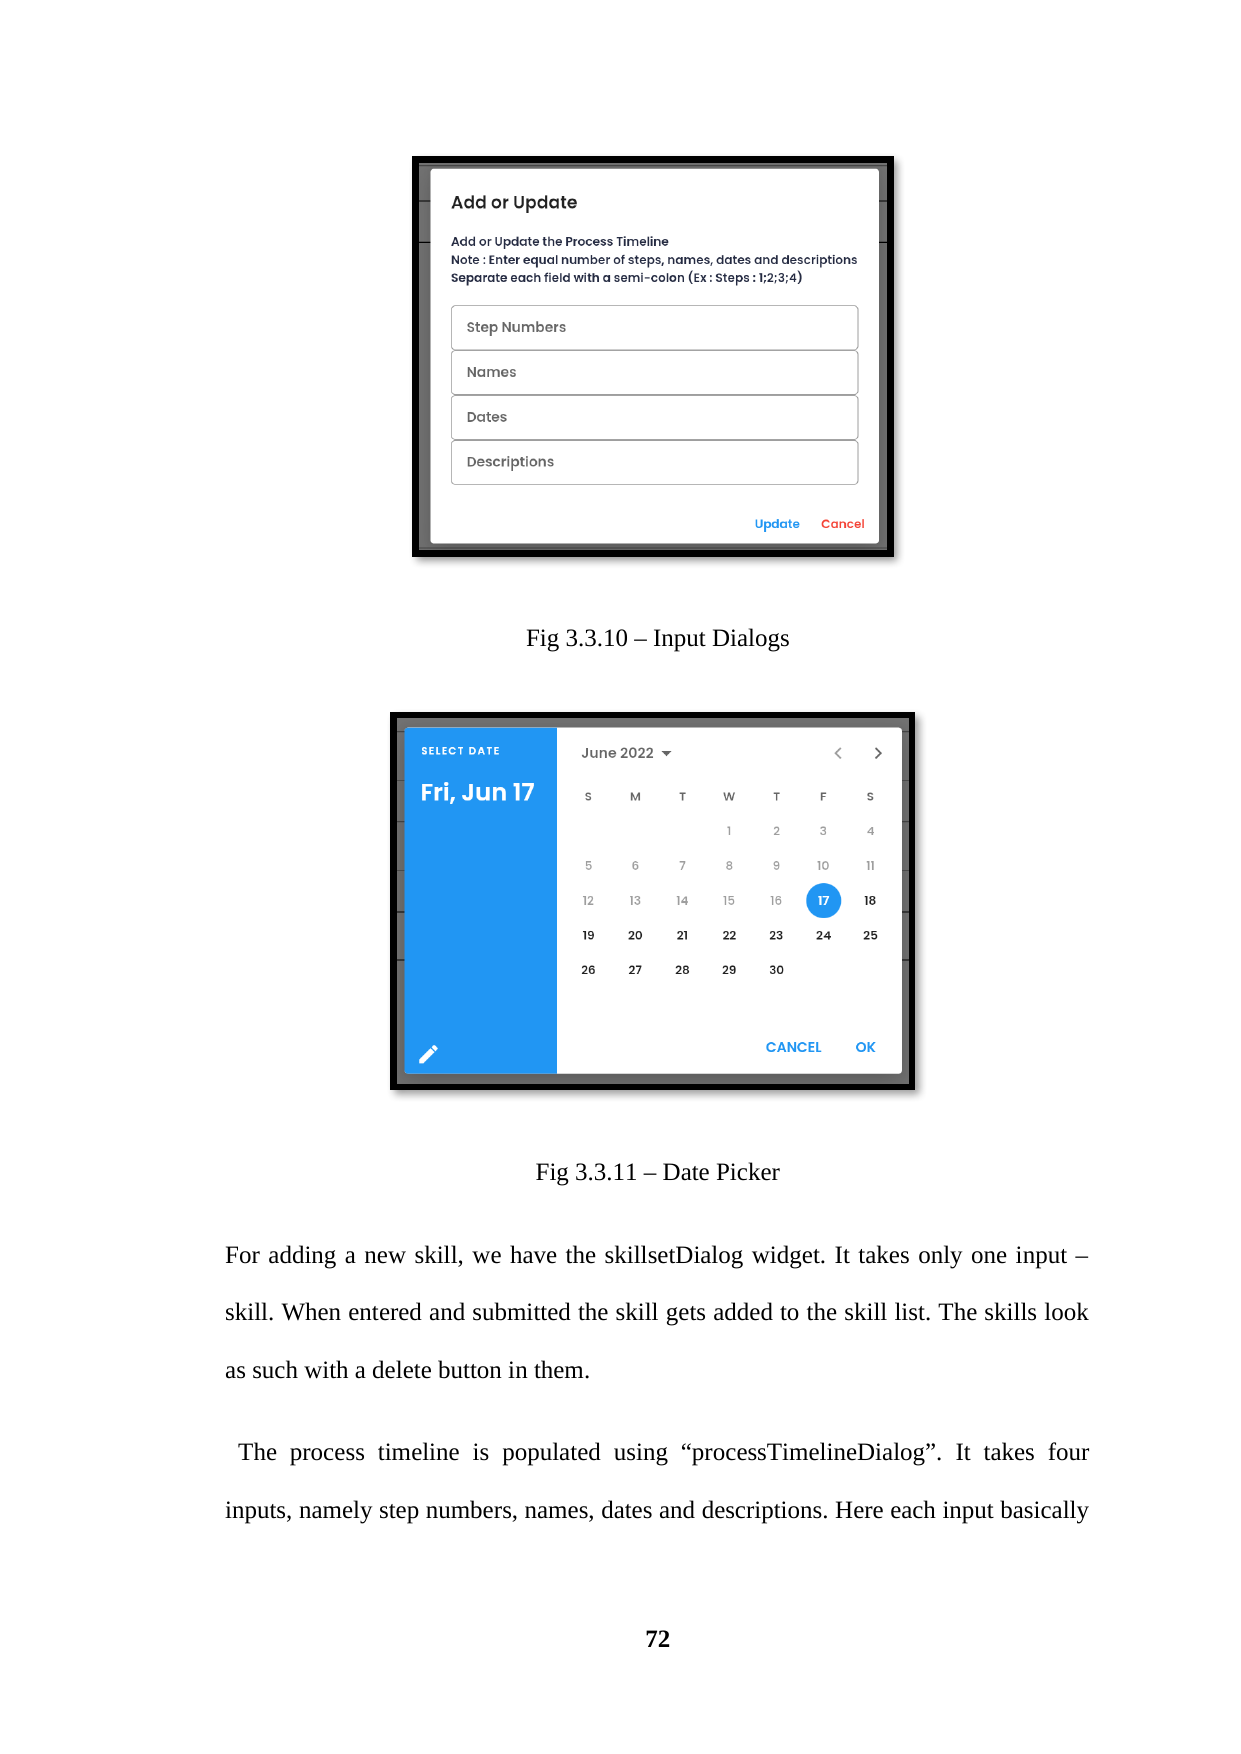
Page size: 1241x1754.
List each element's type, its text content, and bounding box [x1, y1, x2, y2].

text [225, 1437, 1090, 1524]
text Fig 3.3.10 – Input Dialogs [225, 623, 1090, 652]
text For adding a new skill, we have the skillsetDialog widget. It takes only one input – skill. When entered and submitted the skill gets added to the skill list. The skills look as such with a delete button in them. [225, 1240, 1090, 1384]
text Fig 3.3.11 – Date Picker [225, 1157, 1090, 1186]
picture [397, 718, 909, 1084]
picture [419, 163, 887, 550]
